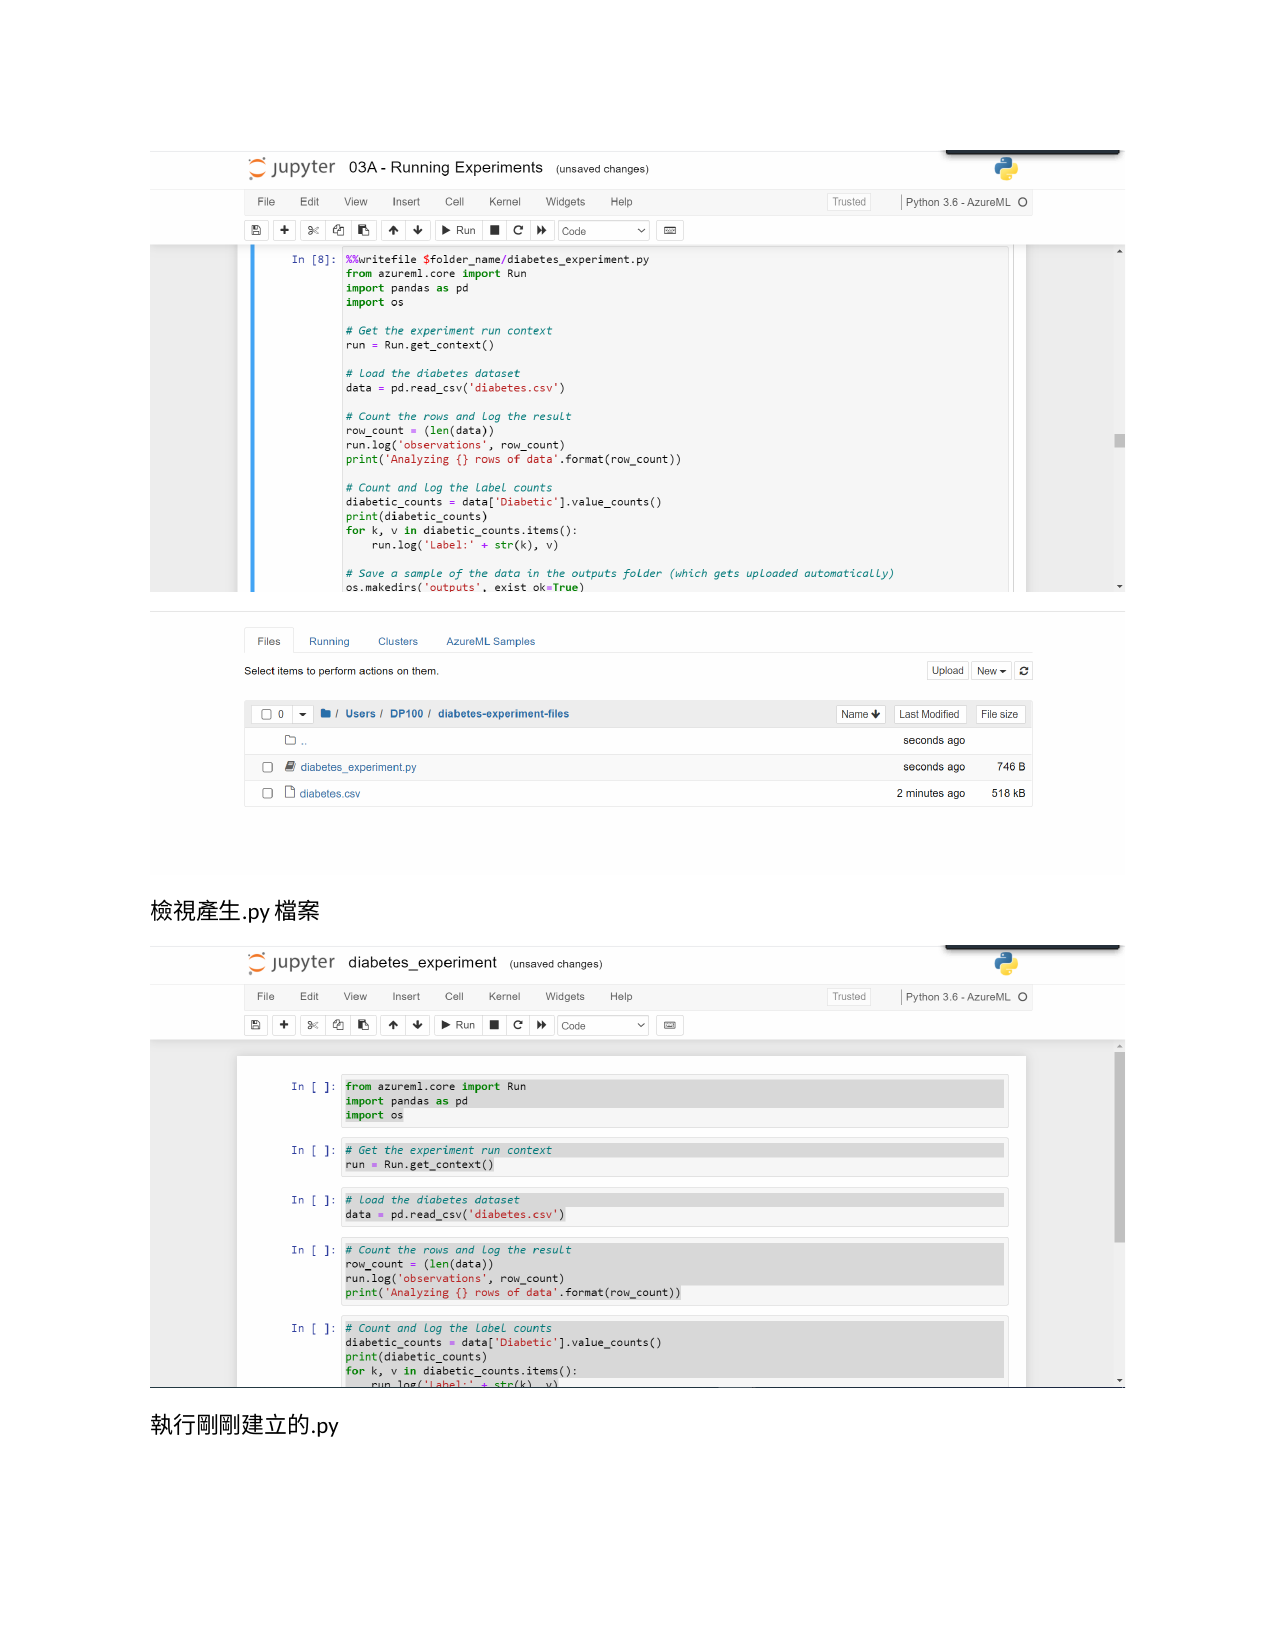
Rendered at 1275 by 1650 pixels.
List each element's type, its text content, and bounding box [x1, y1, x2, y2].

text 檢視產生.py檔案 [150, 893, 1125, 926]
picture [150, 150, 1125, 592]
picture [150, 945, 1125, 1388]
text 執行剛剛建立的.py [150, 1407, 1125, 1440]
picture [150, 610, 1125, 875]
